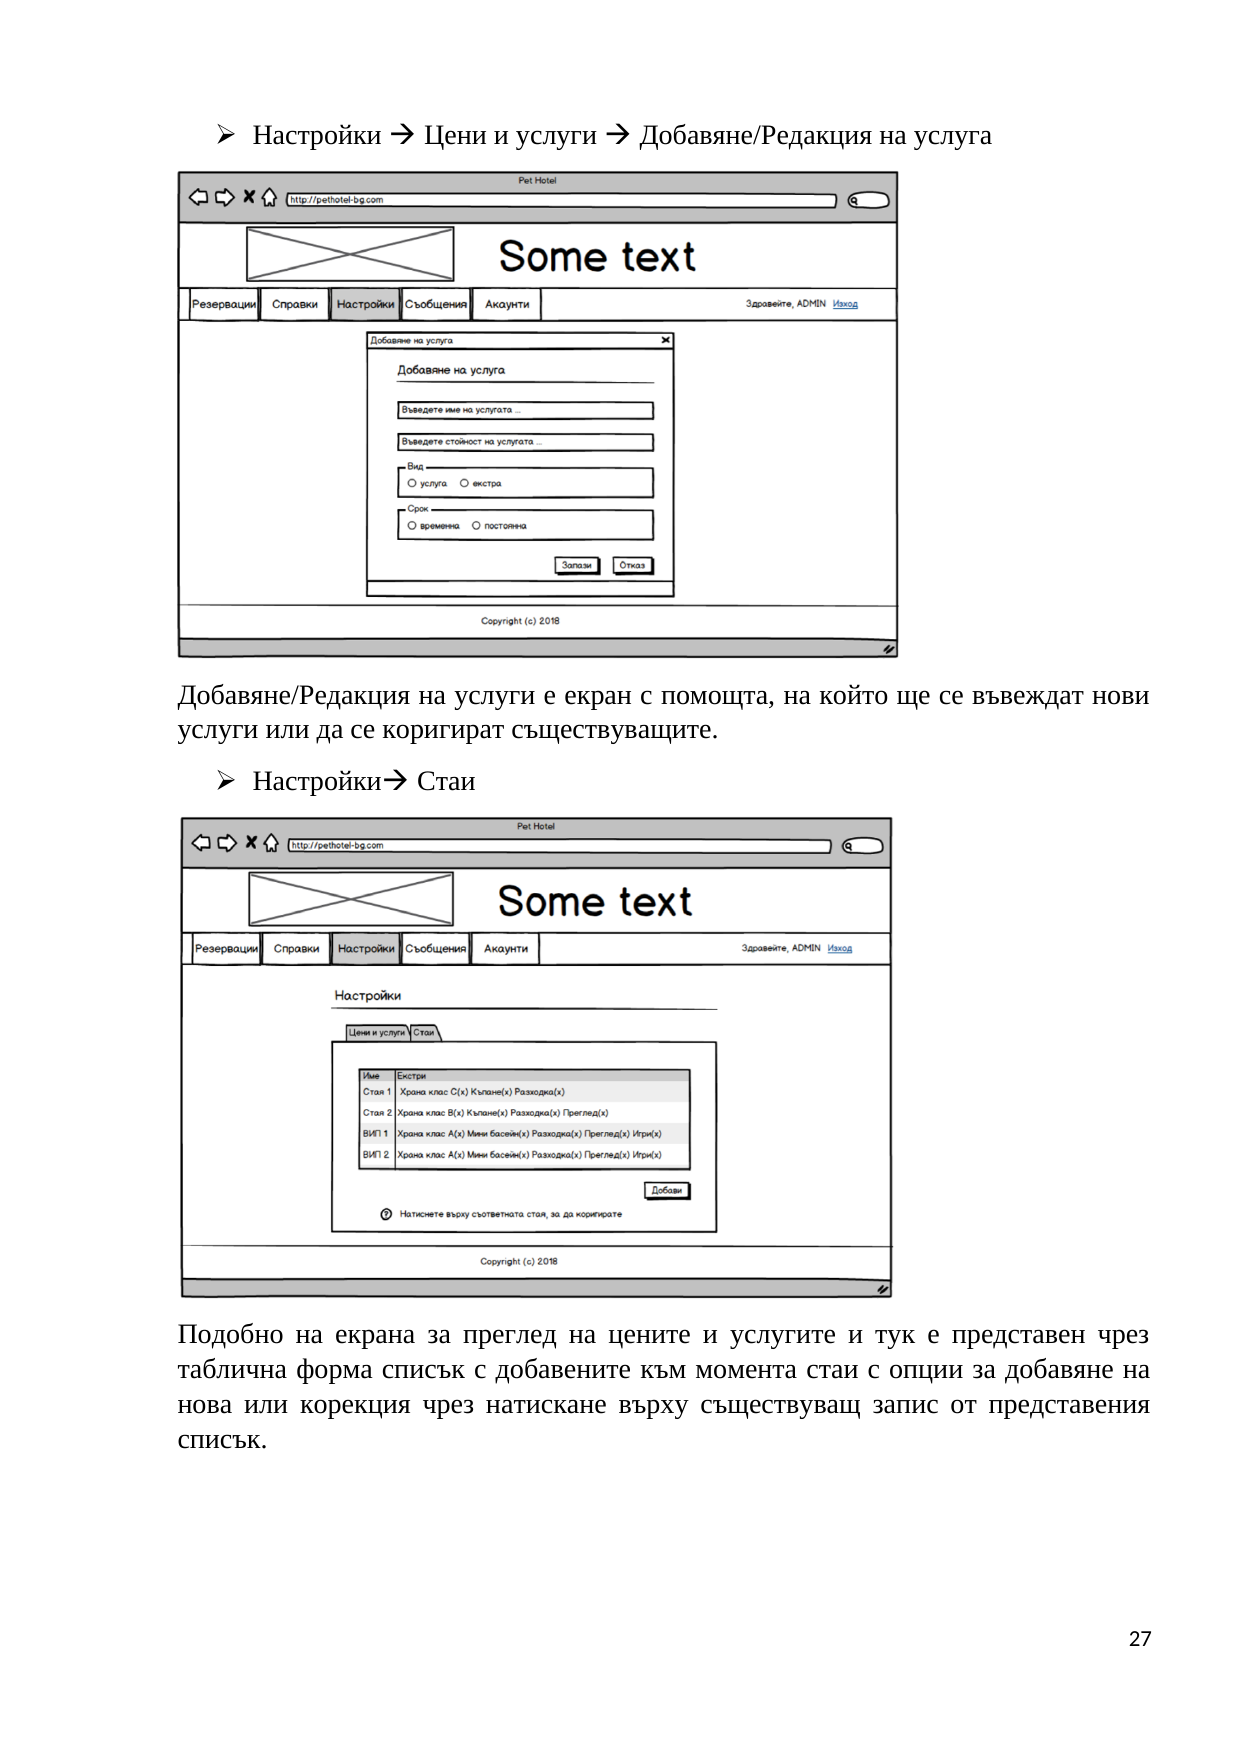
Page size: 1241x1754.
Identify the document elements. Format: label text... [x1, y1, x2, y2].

picture [177, 169, 899, 659]
list Настройки Стаи [215, 764, 1152, 797]
text Подобно на екрана за преглед на цените и услугите и тук е представен чрез таблична форма списък с добавените към момента стаи с опции за добавяне на нова или корекция чрез натискане върху съществуващ запис от представения списък. [177, 1317, 1152, 1454]
picture [177, 815, 894, 1299]
text Добавяне/Редакция на услуги е екран с помощта, на който ще се въвеждат нови услуги или да се коригират съществуващите. [177, 678, 1152, 745]
list Настройки Цени и услуги Добавяне/Редакция на услуга [215, 118, 1152, 151]
